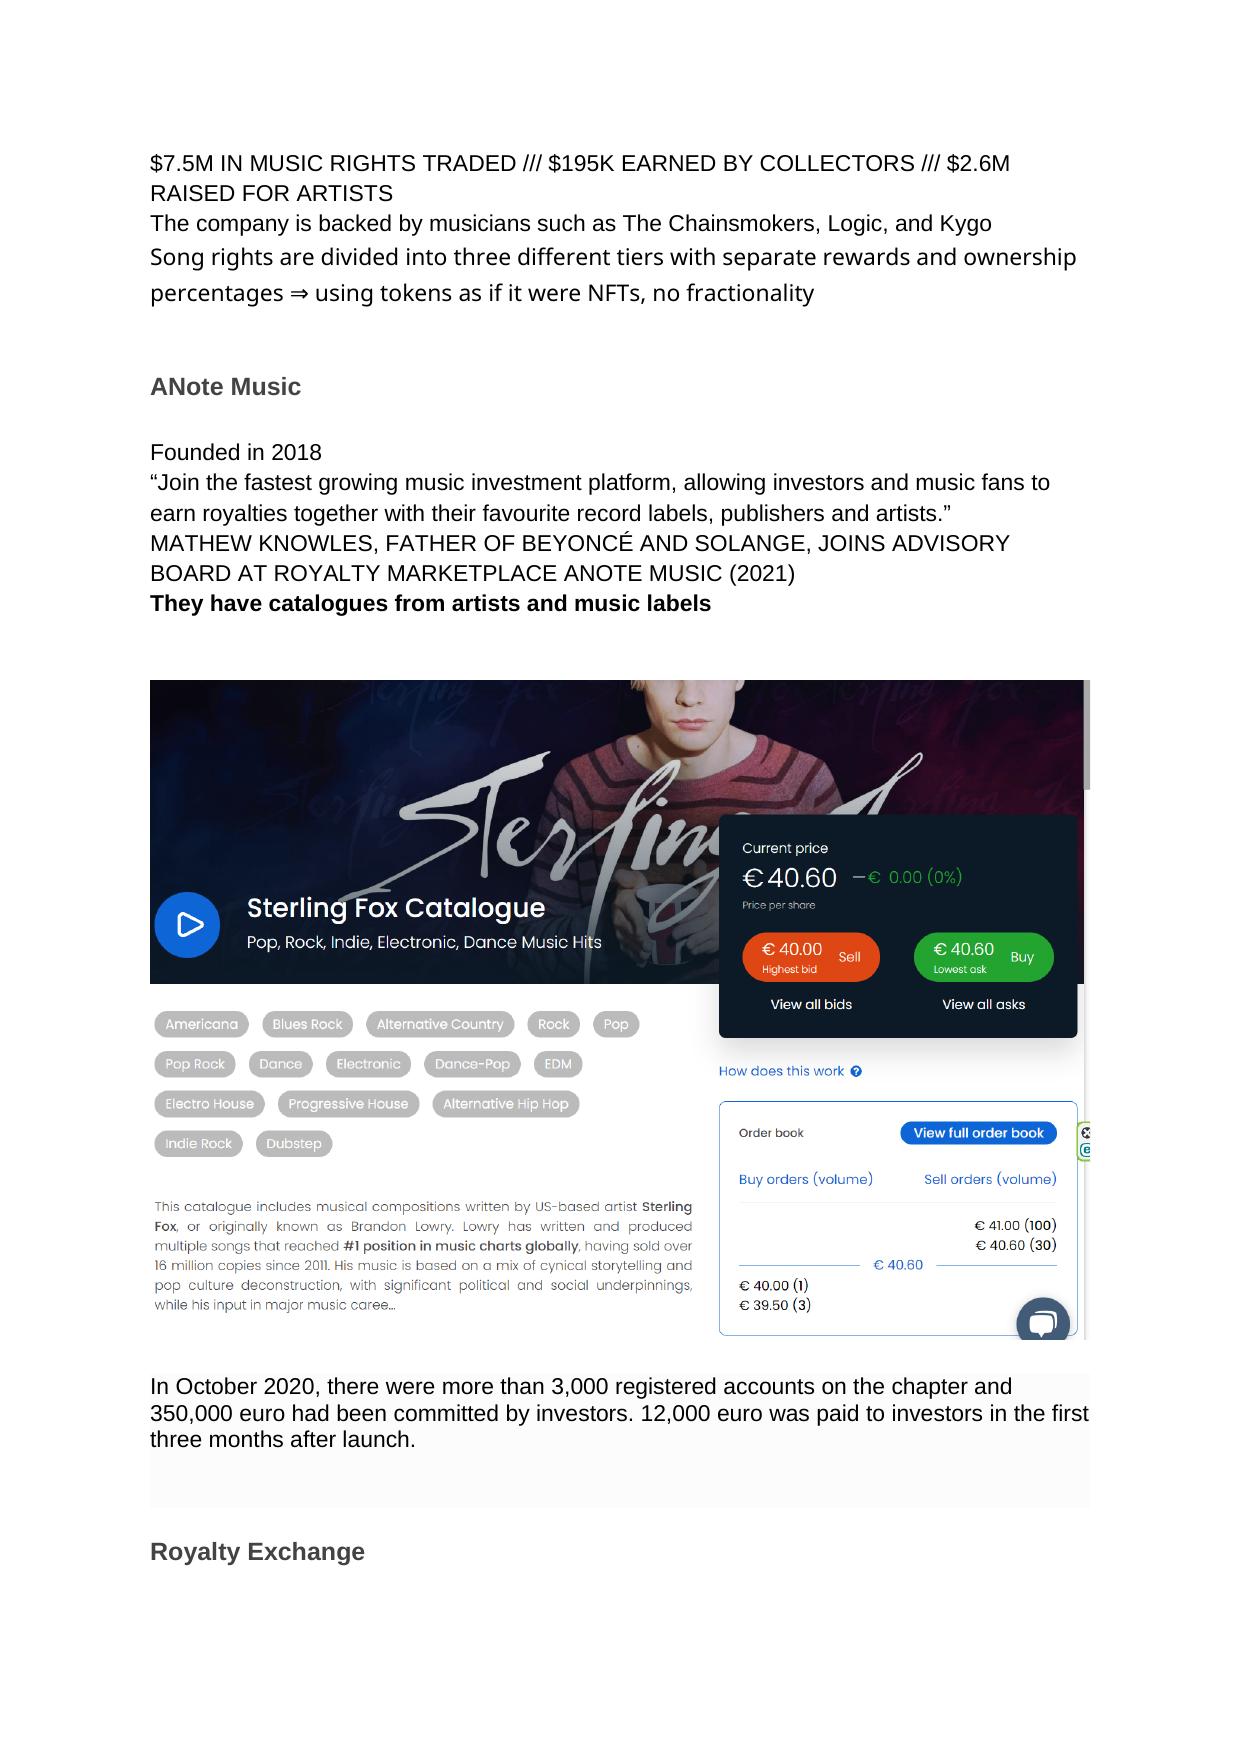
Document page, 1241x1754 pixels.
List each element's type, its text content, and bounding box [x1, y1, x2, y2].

text MATHEW KNOWLES, FATHER OF BEYONCÉ AND SOLANGE, JOINS ADVISORY BOARD AT ROYALTY MARKETPLACE ANOTE MUSIC (2021) [150, 530, 1090, 586]
subtitle Royalty Exchange [150, 1537, 1090, 1566]
text They have catalogues from artists and music labels [150, 590, 1090, 617]
subtitle ANote Music [150, 372, 1090, 401]
text Song rights are divided into three different tiers with separate rewards and ownership percentages ⇒ using tokens as if it were NFTs, no fractionality [150, 241, 1090, 308]
text $7.5M IN MUSIC RIGHTS TRADED /// $195K EARNED BY COLLECTORS /// $2.6M RAISED FOR ARTISTS [150, 150, 1090, 207]
text The company is backed by musicians such as The Chainsmokers, Logic, and Kygo [150, 210, 1090, 237]
text “Join the fastest growing music investment platform, allowing investors and music fans to earn royalties together with their favourite record labels, publishers and artists.” [150, 469, 1090, 526]
text In October 2020, there were more than 3,000 registered accounts on the chapter and 350,000 euro had been committed by investors. 12,000 euro was paid to investors in the first three months after launch. [150, 1373, 1090, 1452]
picture [150, 680, 1091, 1340]
text Founded in 2018 [150, 439, 1090, 466]
